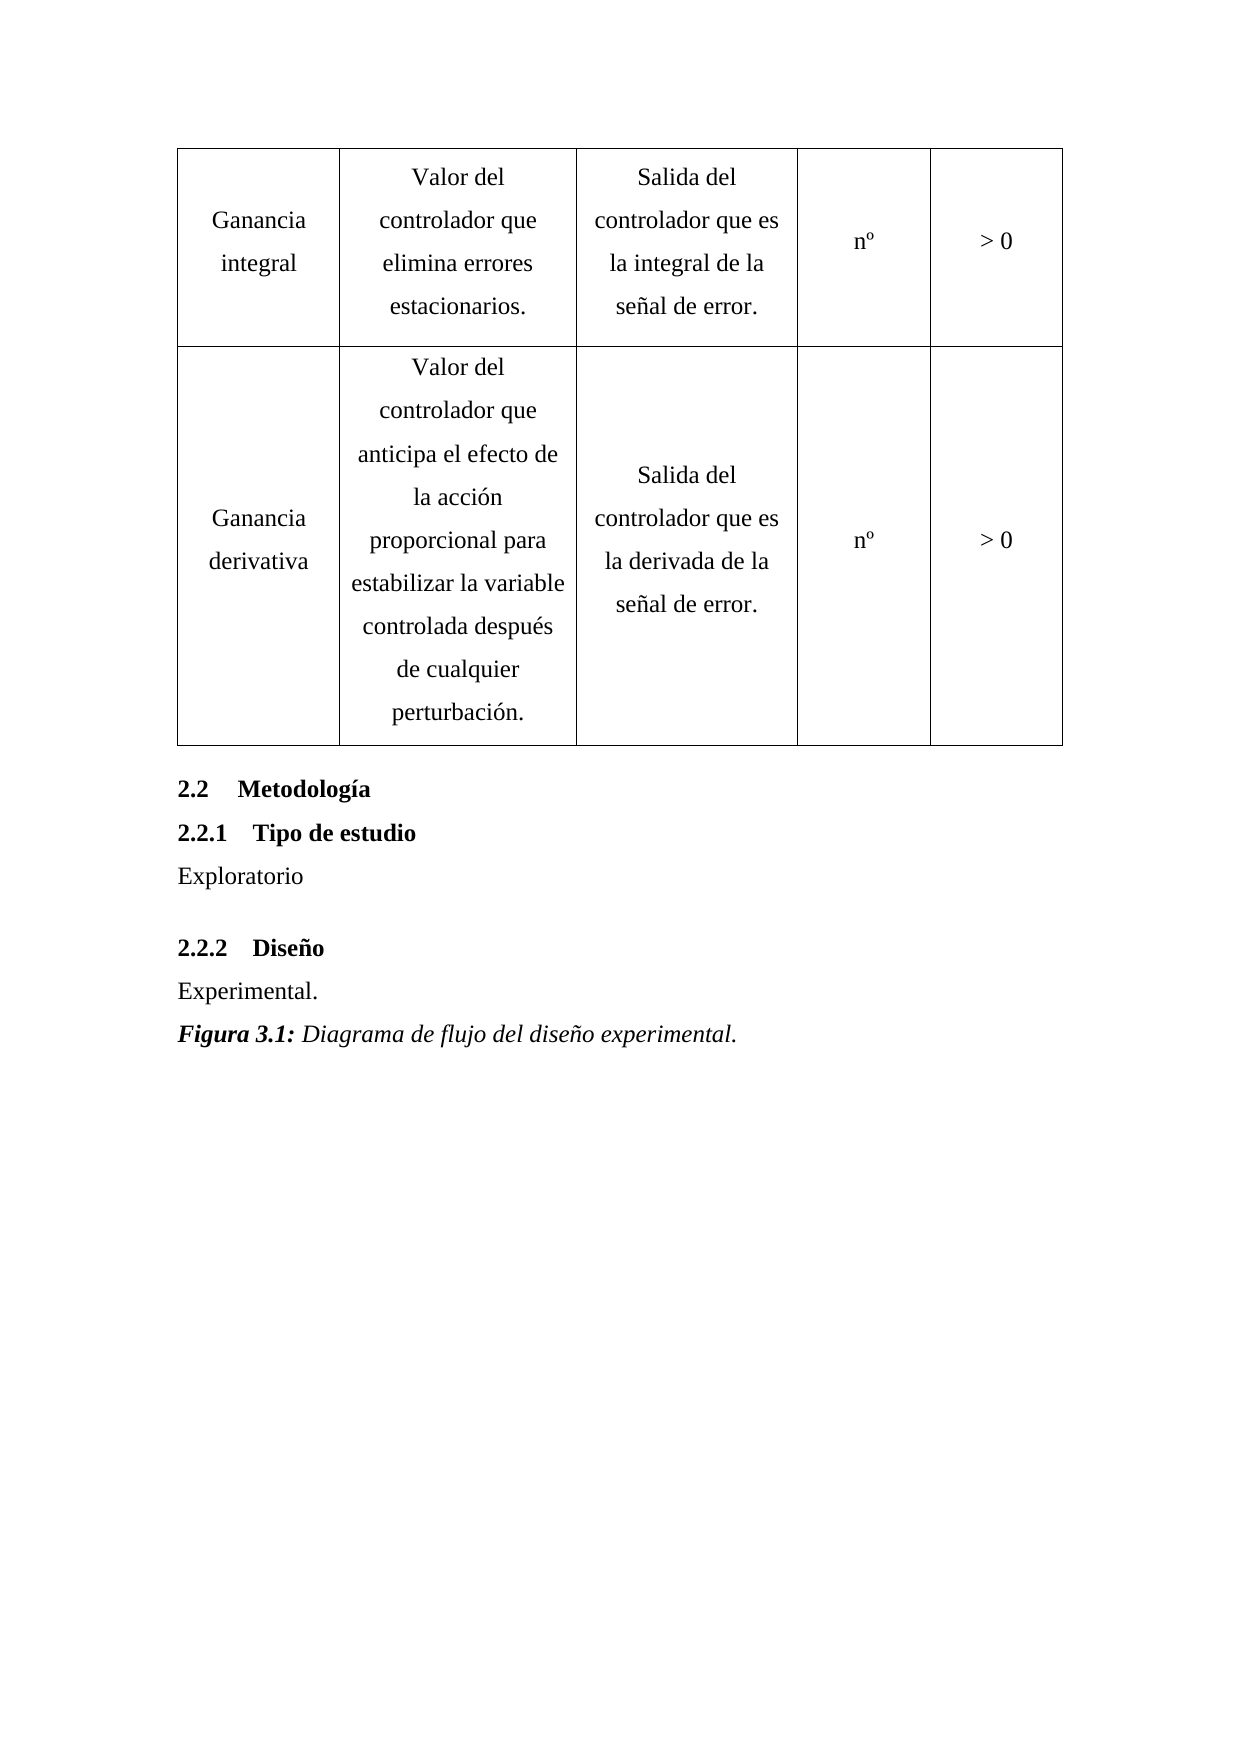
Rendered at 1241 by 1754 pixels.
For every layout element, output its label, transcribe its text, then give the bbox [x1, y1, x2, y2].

subtitle Experimental. [177, 976, 1063, 1004]
table_cell Salida del controlador que es la integral de la señal de error. [577, 149, 797, 346]
table_cell Ganancia integral [178, 149, 339, 346]
table_cell Valor del controlador que elimina errores estacionarios. [340, 149, 576, 346]
table_cell Valor del controlador que anticipa el efecto de la acción proporcional para estabilizar la variable controlada después de cualquier perturbación. [340, 347, 576, 745]
subtitle Tipo de estudio [177, 818, 1063, 846]
table_cell Salida del controlador que es la derivada de la señal de error. [577, 347, 797, 745]
table_cell nº [798, 347, 930, 745]
table_cell nº [798, 149, 930, 346]
table_cell Ganancia derivativa [178, 347, 339, 745]
subtitle Exploratorio [177, 861, 1063, 889]
subtitle Diseño [177, 933, 1063, 961]
table_cell > 0 [931, 149, 1062, 346]
text Figura 3.1: Diagrama de flujo del diseño experimental. [177, 1019, 1063, 1048]
subtitle Metodología [177, 774, 1063, 803]
table_cell > 0 [931, 347, 1062, 745]
